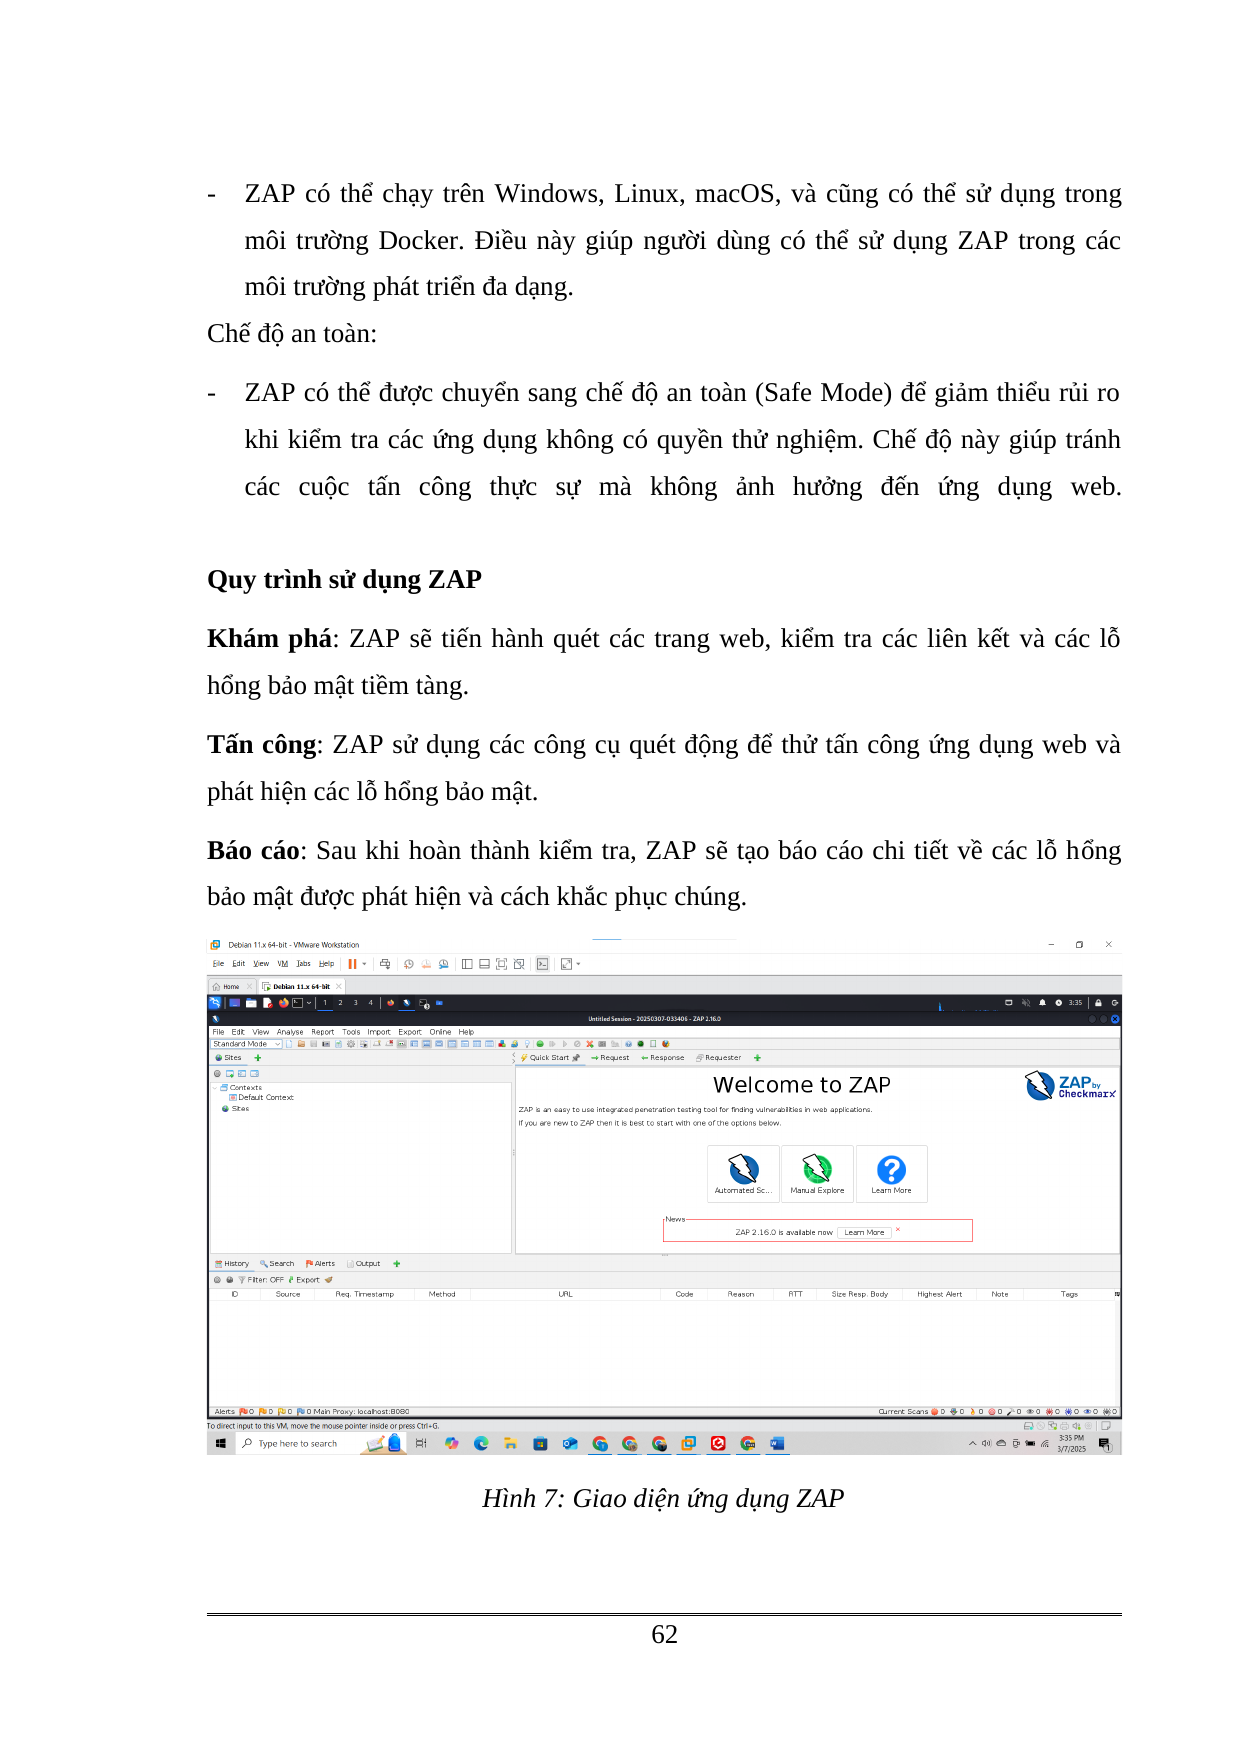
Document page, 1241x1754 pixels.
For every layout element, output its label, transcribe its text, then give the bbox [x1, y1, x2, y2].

text Hình 7: Giao diện ứng dụng ZAP [207, 1483, 1122, 1514]
list ZAP có thể chạy trên Windows, Linux, macOS, và cũng có thể sử dụng trong môi trường Docker. Điều này giúp người dùng có thể sử dụng ZAP trong các môi trường phát triển đa dạng. [207, 177, 1122, 302]
text Khám phá: ZAP sẽ tiến hành quét các trang web, kiểm tra các liên kết và các lỗ hổng bảo mật tiềm tàng. [207, 622, 1122, 700]
text Chế độ an toàn: [207, 317, 1122, 348]
text Tấn công: ZAP sử dụng các công cụ quét động để thử tấn công ứng dụng web và phát hiện các lỗ hổng bảo mật. [207, 728, 1122, 806]
text Báo cáo: Sau khi hoàn thành kiểm tra, ZAP sẽ tạo báo cáo chi tiết về các lỗ hổng bảo mật được phát hiện và cách khắc phục chúng. [207, 834, 1122, 912]
text Quy trình sử dụng ZAP [207, 563, 1122, 594]
picture [206, 939, 1123, 1455]
list ZAP có thể được chuyển sang chế độ an toàn (Safe Mode) để giảm thiểu rủi ro khi kiểm tra các ứng dụng không có quyền thử nghiệm. Chế độ này giúp tránh các cuộc tấn công thực sự mà không ảnh hưởng đến ứng dụng web. [207, 376, 1122, 547]
